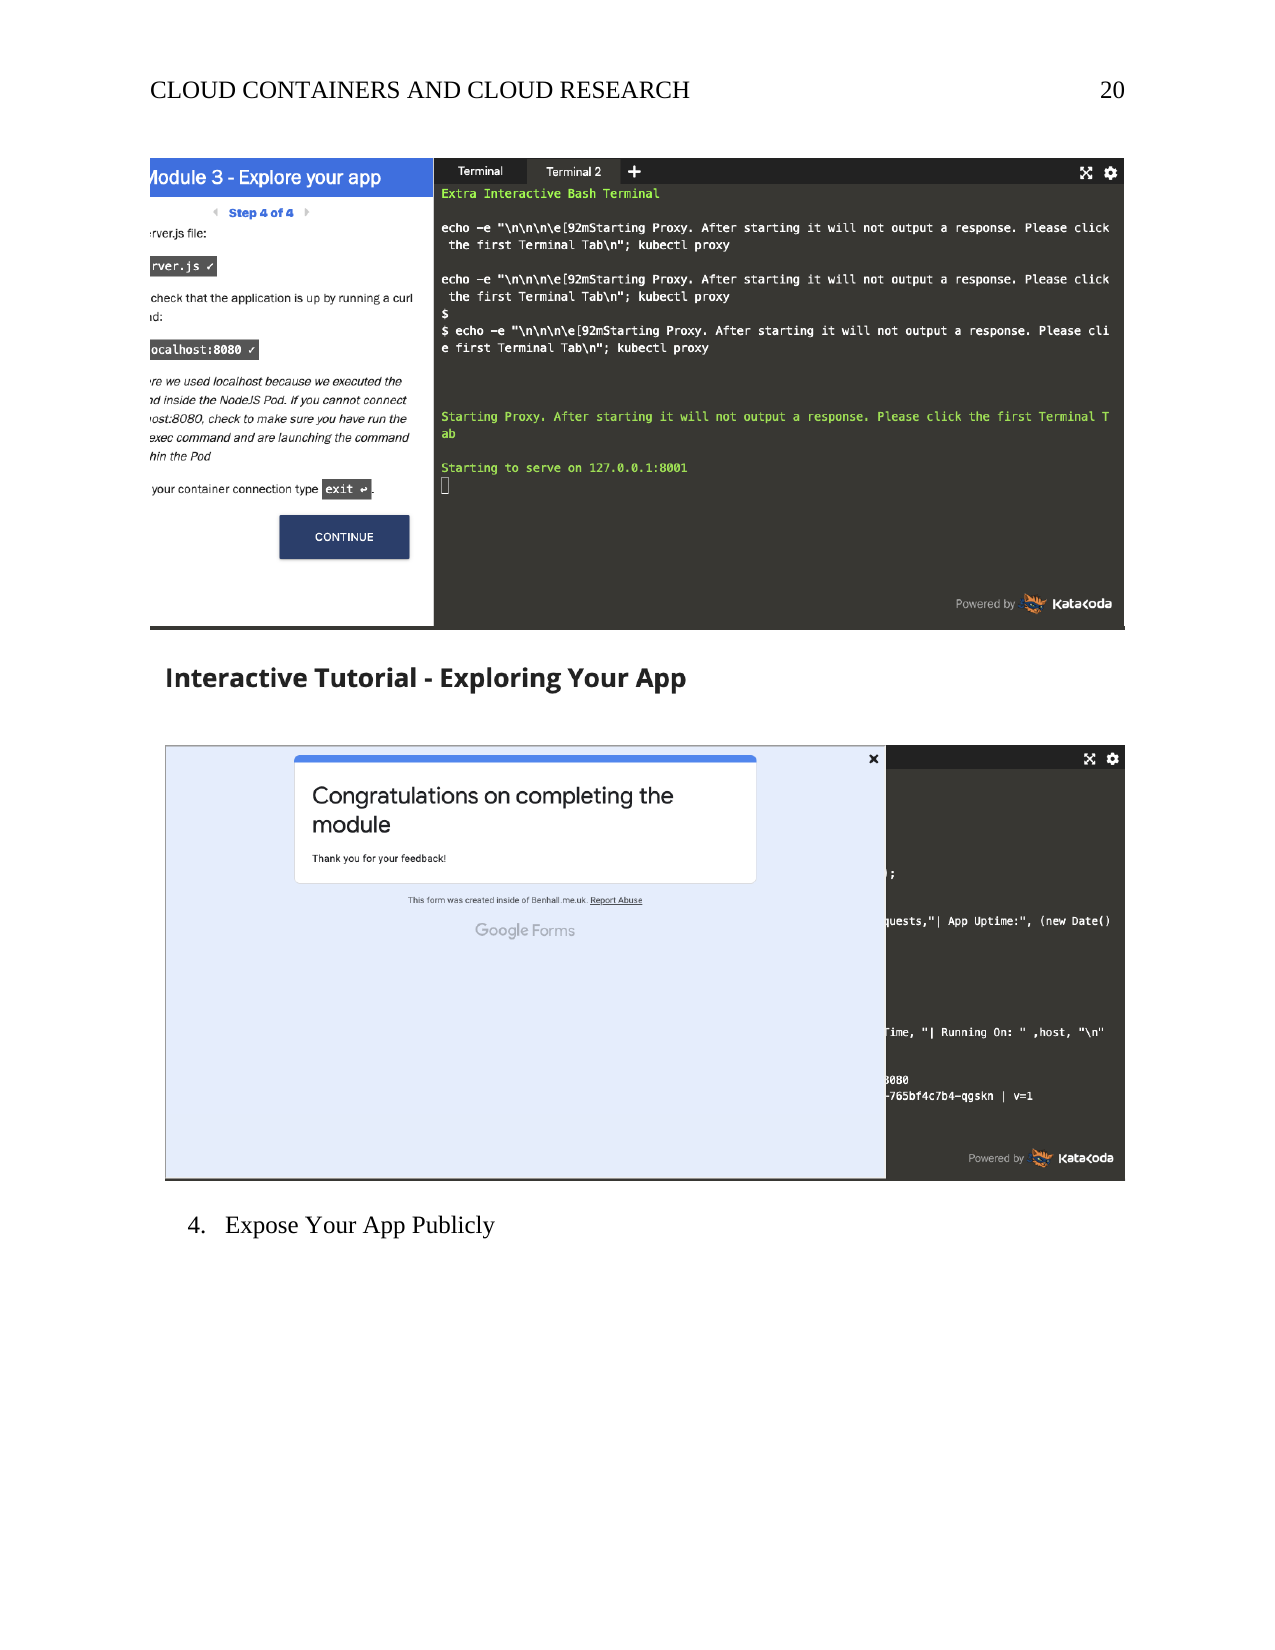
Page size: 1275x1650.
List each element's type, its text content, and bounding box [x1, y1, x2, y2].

list Expose Your App Publicly [187, 1210, 1125, 1238]
picture [150, 658, 1125, 1181]
picture [150, 150, 1125, 630]
